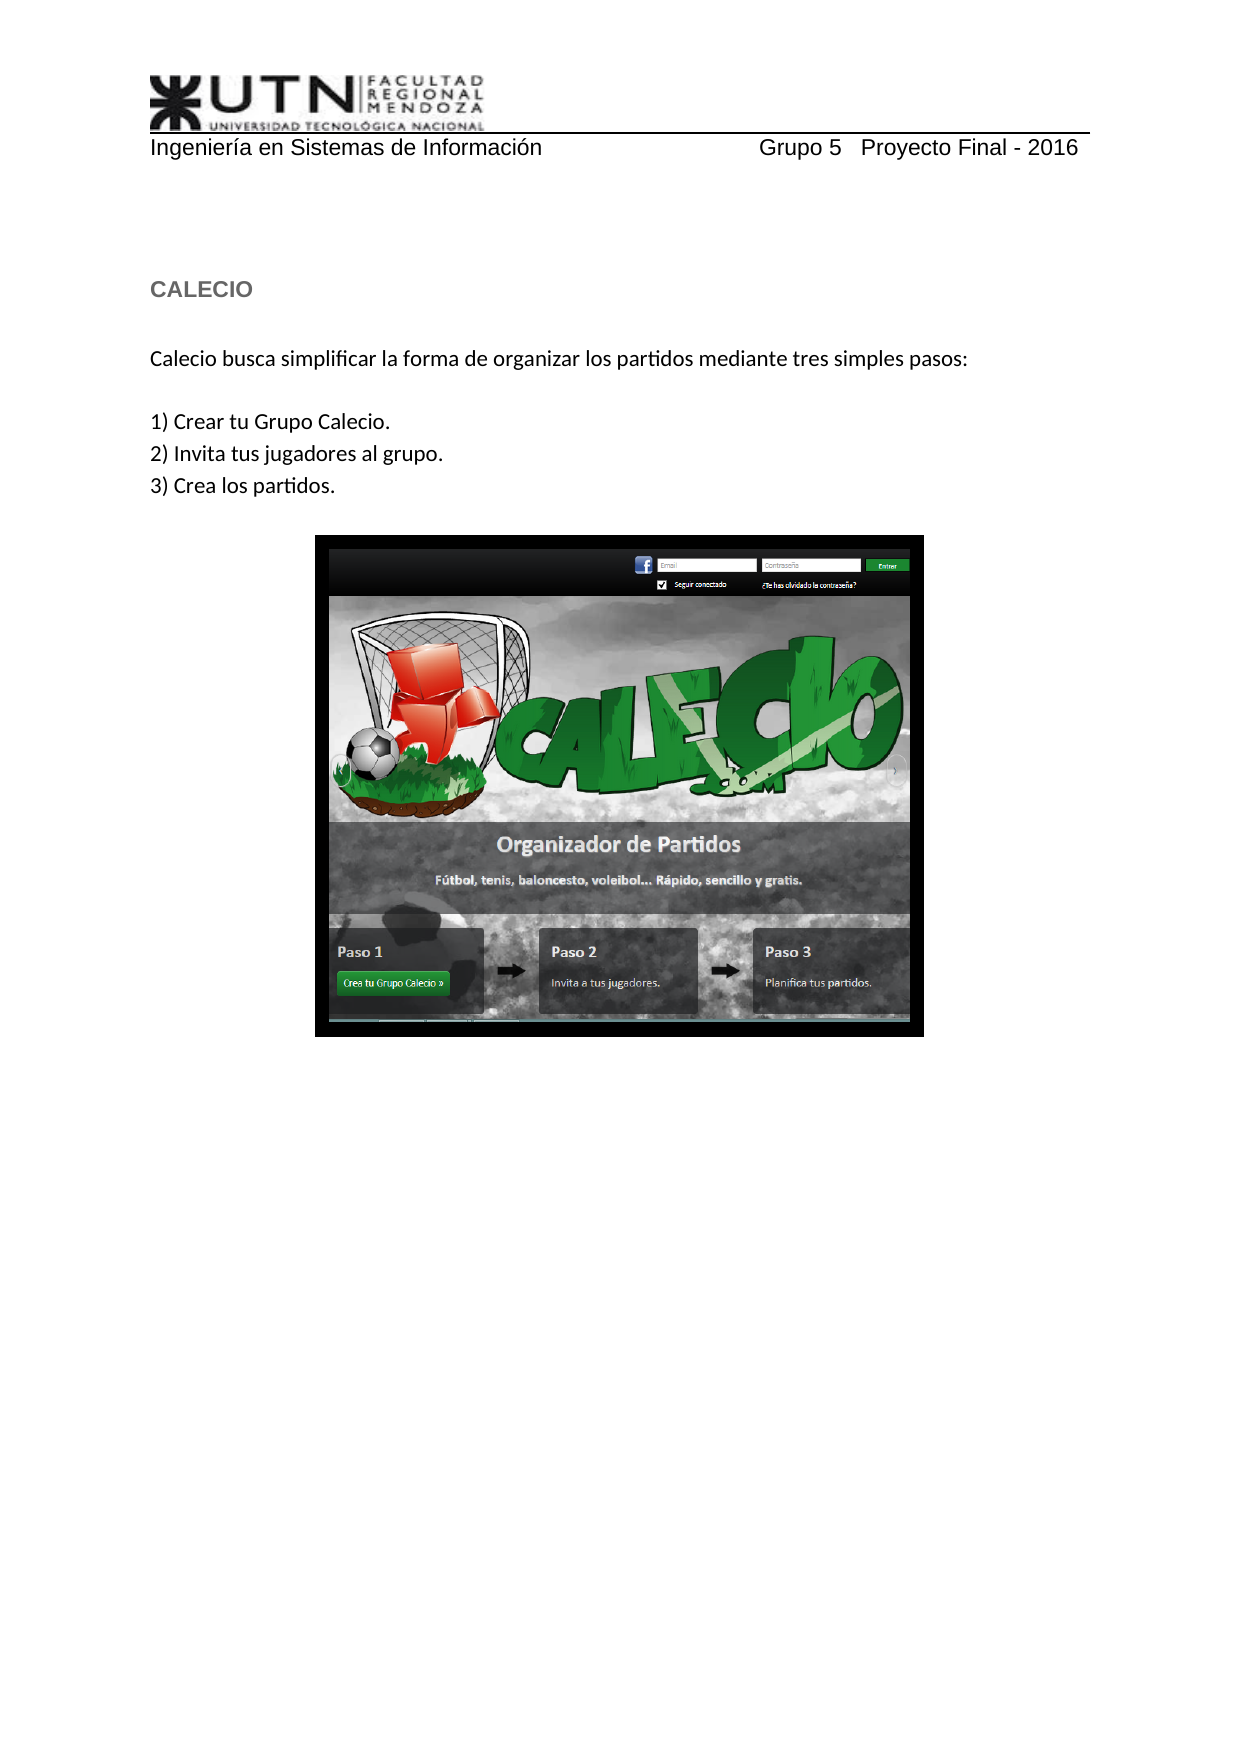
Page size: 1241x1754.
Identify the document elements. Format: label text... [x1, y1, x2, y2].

picture [329, 549, 910, 1022]
text Calecio busca simplificar la forma de organizar los partidos mediante tres simples pasos: [150, 344, 1090, 372]
subtitle CALECIO [150, 276, 1090, 302]
picture [150, 75, 485, 131]
text 1) Crear tu Grupo Calecio. 2) Invita tus jugadores al grupo. 3) Crea los partidos. [150, 407, 1090, 499]
